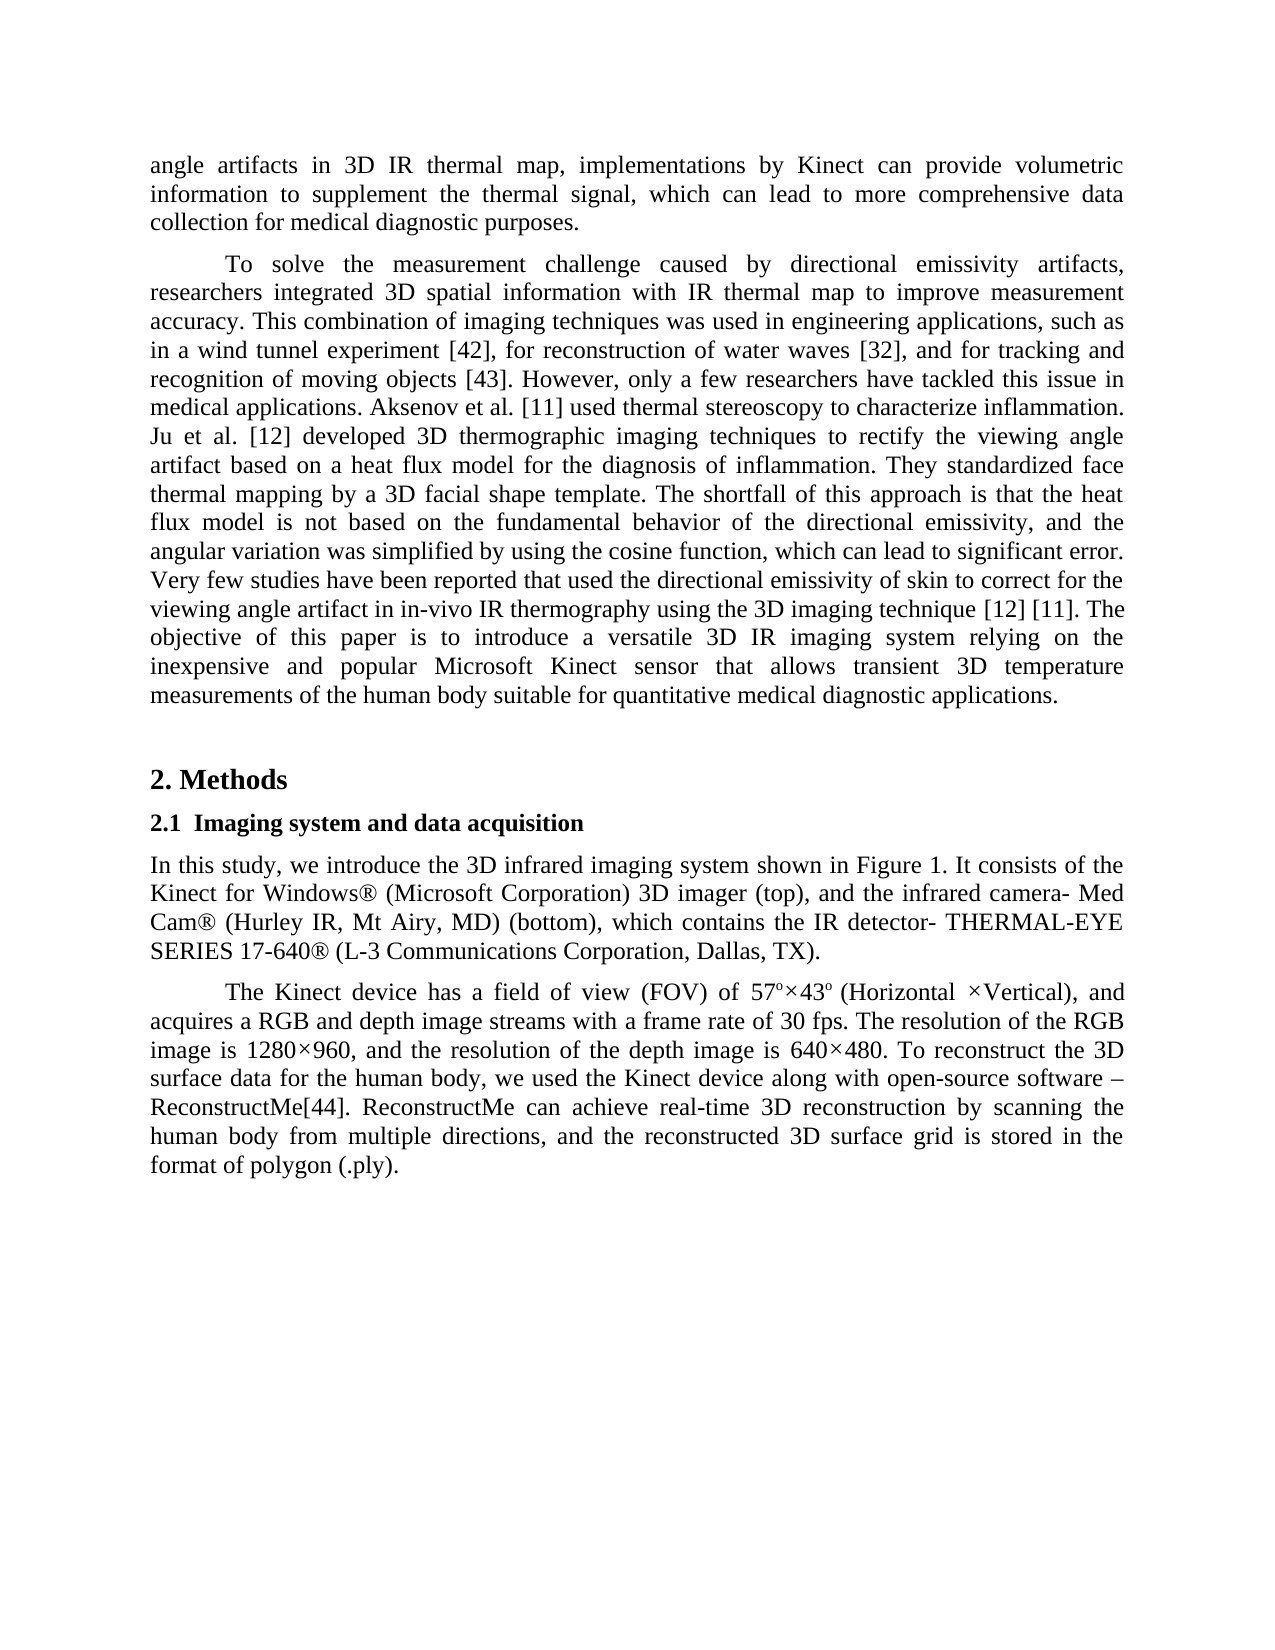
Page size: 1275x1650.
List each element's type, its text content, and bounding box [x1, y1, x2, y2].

text 2. Methods [150, 762, 1125, 796]
text The Kinect device has a field of view (FOV) of 57o43o (Horizontal Vertical), and acquires a RGB and depth image streams with a frame rate of 30 fps. The resolution of the RGB image is 1280960, and the resolution of the depth image is 640480. To reconstruct the 3D surface data for the human body, we used the Kinect device along with open-source software – ReconstructMe[44]. ReconstructMe can achieve real-time 3D reconstruction by scanning the human body from multiple directions, and the reconstructed 3D surface grid is stored in the format of polygon (.ply). [150, 977, 1125, 1178]
text To solve the measurement challenge caused by directional emissivity artifacts, researchers integrated 3D spatial information with IR thermal map to improve measurement accuracy. This combination of imaging techniques was used in engineering applications, such as in a wind tunnel experiment [42], for reconstruction of water waves [32], and for tracking and recognition of moving objects [43]. However, only a few researchers have tackled this issue in medical applications. Aksenov et al. [11] used thermal stereoscopy to characterize inflammation. Ju et al. [12] developed 3D thermographic imaging techniques to rectify the viewing angle artifact based on a heat flux model for the diagnosis of inflammation. They standardized face thermal mapping by a 3D facial shape template. The shortfall of this approach is that the heat flux model is not based on the fundamental behavior of the directional emissivity, and the angular variation was simplified by using the cosine function, which can lead to significant error. Very few studies have been reported that used the directional emissivity of skin to correct for the viewing angle artifact in in-vivo IR thermography using the 3D imaging technique [12] [11]. The objective of this paper is to introduce a versatile 3D IR imaging system relying on the inexpensive and popular Microsoft Kinect sensor that allows transient 3D temperature measurements of the human body suitable for quantitative medical diagnostic applications. [150, 249, 1125, 709]
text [150, 150, 1125, 236]
text 2.1 Imaging system and data acquisition [150, 808, 1125, 837]
text In this study, we introduce the 3D infrared imaging system shown in Figure 1. It consists of the Kinect for Windows® (Microsoft Corporation) 3D imager (top), and the infrared camera- Med Cam® (Hurley IR, Mt Airy, MD) (bottom), which contains the IR detector- THERMAL-EYE SERIES 17-640® (L-3 Communications Corporation, Dallas, TX). [150, 850, 1125, 965]
